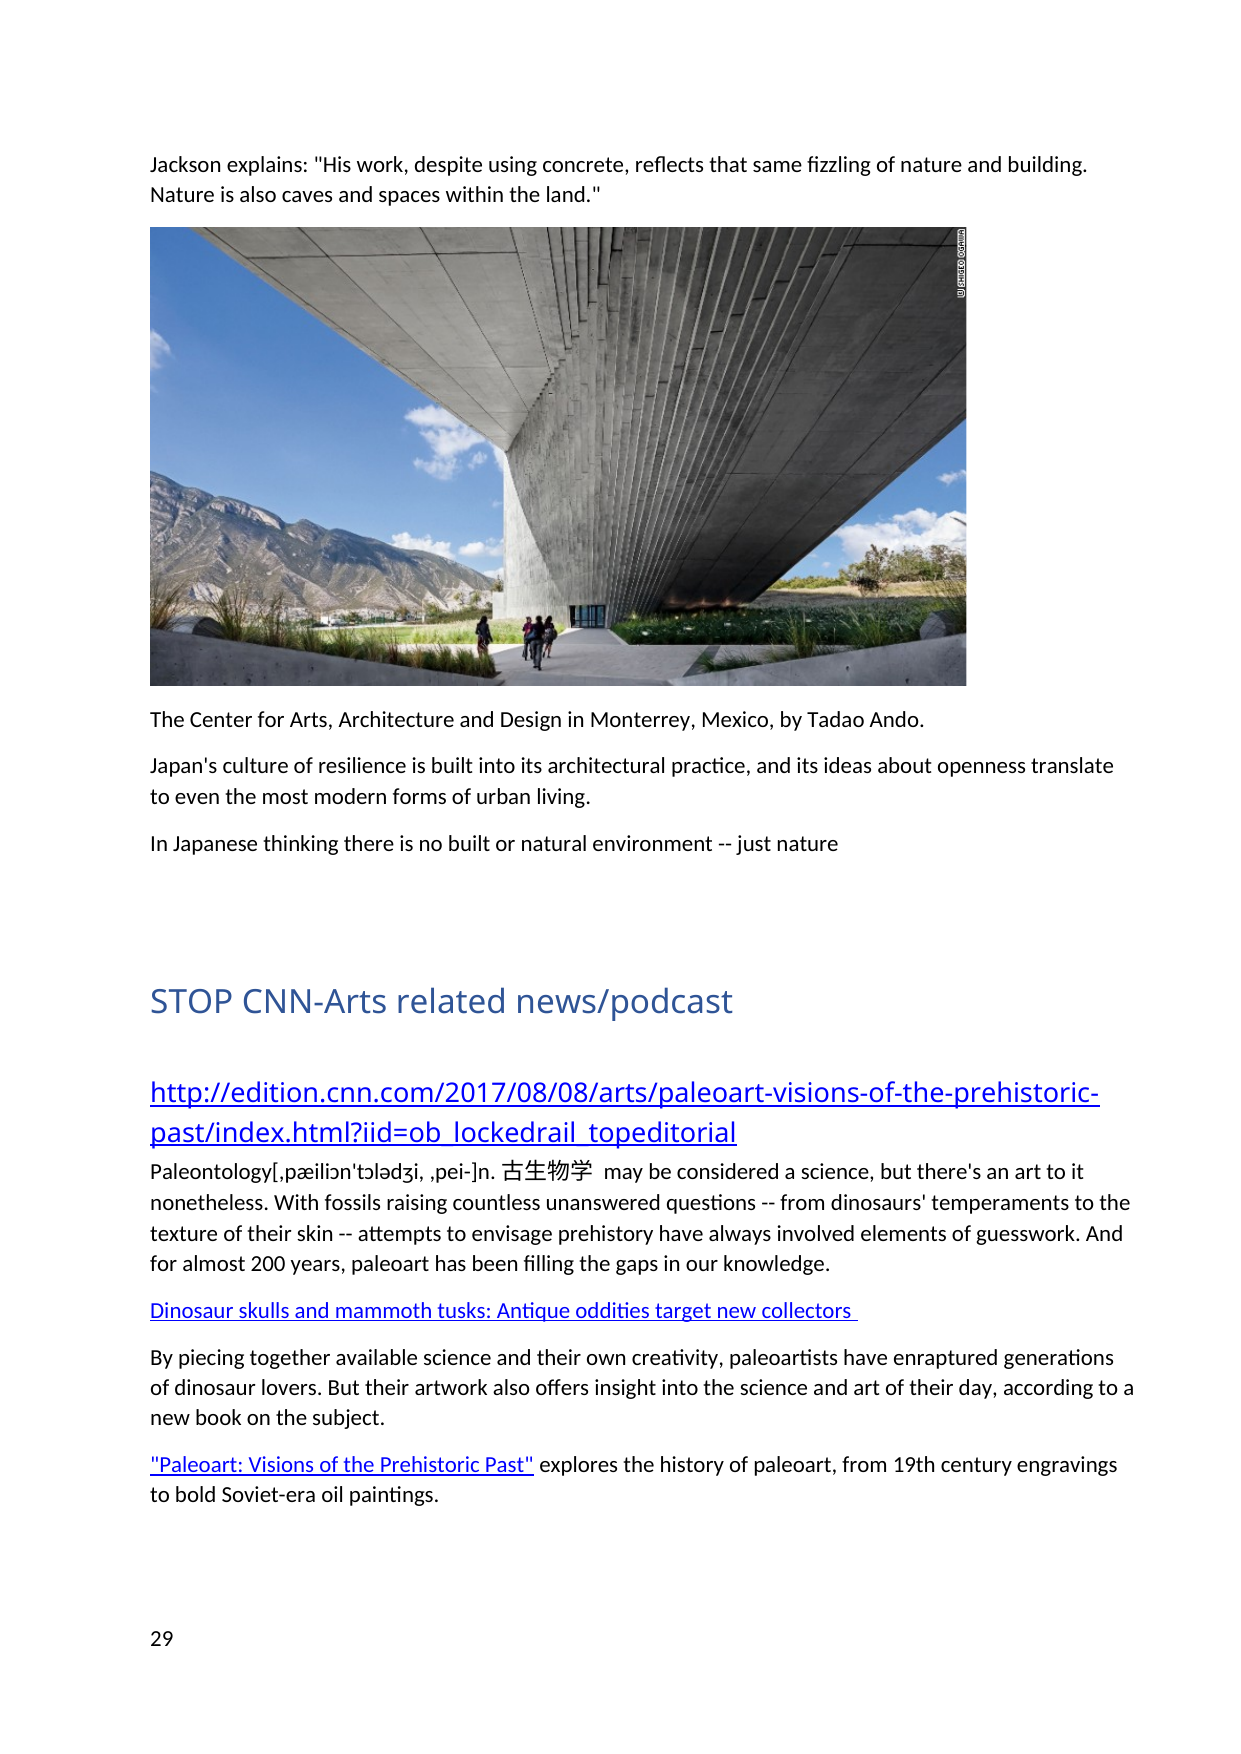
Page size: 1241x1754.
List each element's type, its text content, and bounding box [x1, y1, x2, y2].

text Paleontology[,pæiliɔn'tɔlədʒi, ,pei-]n. 古生物学 may be considered a science, but there's an art to it nonetheless. With fossils raising countless unanswered questions -- from dinosaurs' temperaments to the texture of their skin -- attempts to envisage prehistory have always involved elements of guesswork. And for almost 200 years, paleoart has been filling the gaps in our knowledge. [150, 1153, 1137, 1277]
text In Japanese thinking there is no built or natural environment -- just nature [150, 829, 1137, 857]
text "Paleoart: Visions of the Prehistoric Past" explores the history of paleoart, from 19th century engravings to bold Soviet-era oil paintings. [150, 1450, 1137, 1508]
text The Center for Arts, Architecture and Design in Monterrey, Mexico, by Tadao Ando. [150, 705, 1137, 733]
picture [150, 227, 967, 686]
subtitle STOP CNN-Arts related news/podcast [150, 978, 1137, 1023]
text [150, 150, 1137, 208]
subtitle http://edition.cnn.com/2017/08/08/arts/paleoart-visions-of-the-prehistoric-past/index.html?iid=ob_lockedrail_topeditorial [150, 1073, 1137, 1150]
text Dinosaur skulls and mammoth tusks: Antique oddities target new collectors [150, 1296, 1137, 1324]
text By piecing together available science and their own creativity, paleoartists have enraptured generations of dinosaur lovers. But their artwork also offers insight into the science and art of their day, according to a new book on the subject. [150, 1343, 1137, 1431]
text Japan's culture of resilience is built into its architectural practice, and its ideas about openness translate to even the most modern forms of urban living. [150, 752, 1137, 810]
